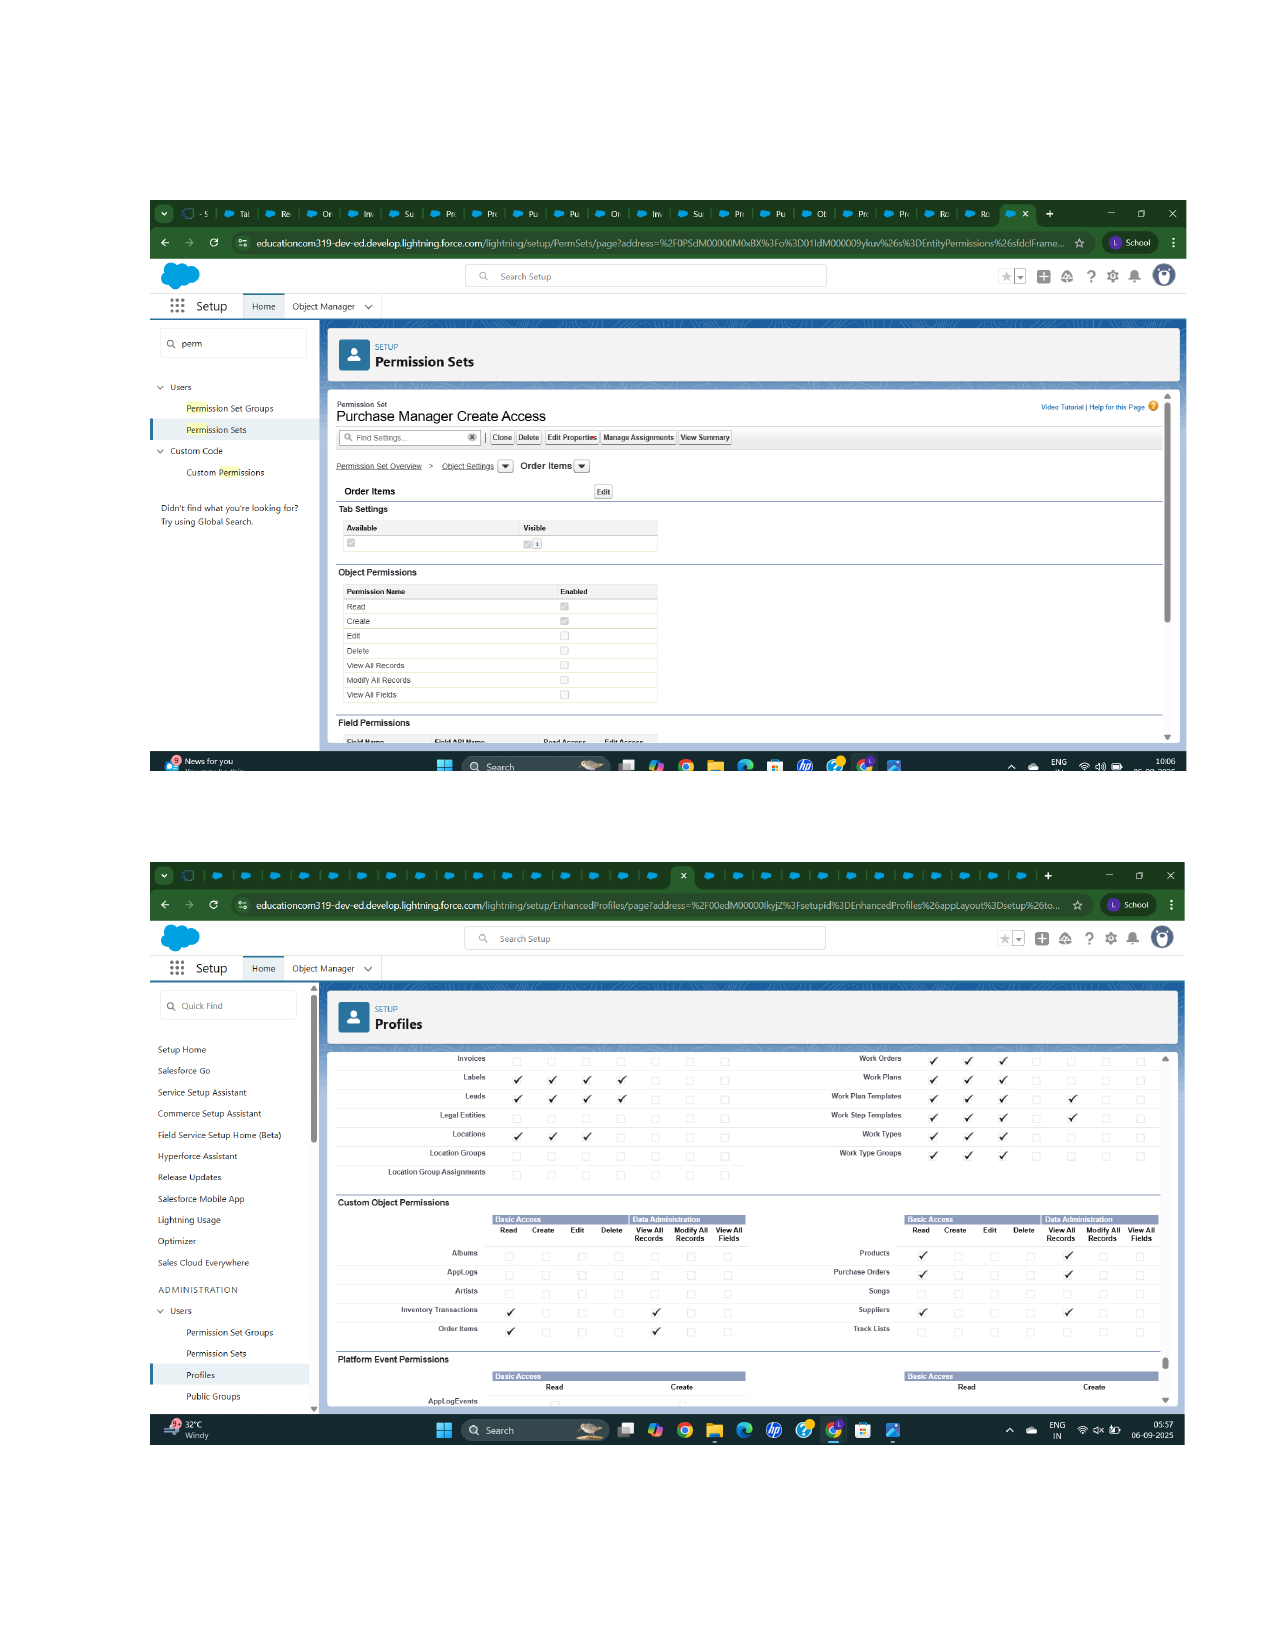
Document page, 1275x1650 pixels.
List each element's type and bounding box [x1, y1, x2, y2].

picture [150, 862, 1185, 1445]
picture [150, 200, 1187, 771]
